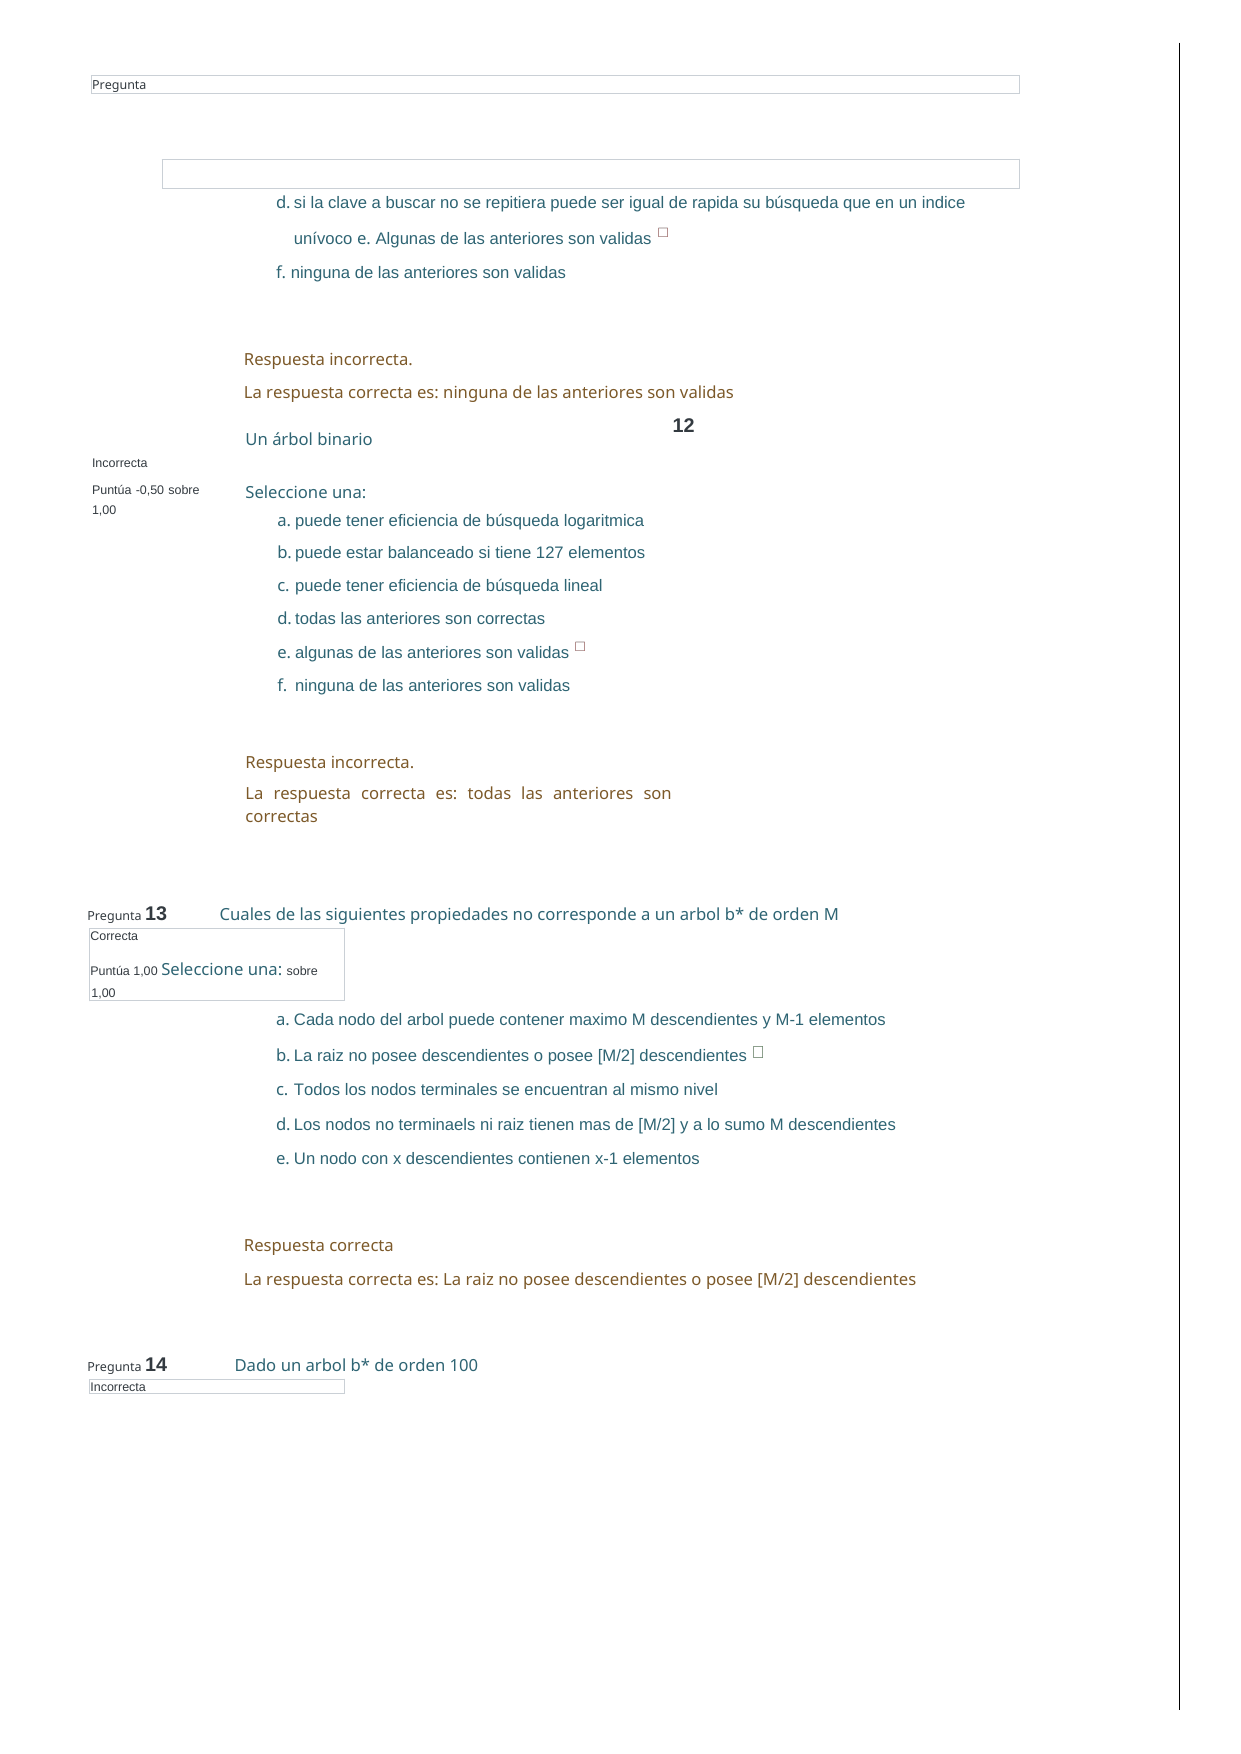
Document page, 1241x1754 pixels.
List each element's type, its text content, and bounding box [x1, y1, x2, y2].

text Respuesta correcta [244, 1234, 1019, 1257]
list Un nodo con x descendientes contienen x-1 elementos [276, 1147, 1019, 1170]
text f. ninguna de las anteriores son validas [276, 261, 1019, 284]
list Todos los nodos terminales se encuentran al mismo nivel [276, 1078, 1019, 1101]
text Pregunta 13 Cuales de las siguientes propiedades no corresponde a un arbol b* de orden M [48, 902, 1019, 926]
picture [573, 638, 601, 654]
text La respuesta correcta es: ninguna de las anteriores son validas [244, 381, 1019, 404]
list si la clave a buscar no se repitiera puede ser igual de rapida su búsqueda que en un indice unívoco e. Algunas de las anteriores son validas [276, 191, 1019, 249]
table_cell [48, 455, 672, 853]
list Los nodos no terminaels ni raiz tienen mas de [M/2] y a lo sumo M descendientes [276, 1112, 1019, 1135]
subtitle 12 [48, 414, 1019, 437]
text Incorrecta [90, 1380, 344, 1393]
picture [656, 224, 683, 240]
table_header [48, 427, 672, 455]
text La respuesta correcta es: La raiz no posee descendientes o posee [M/2] descendientes [244, 1267, 1019, 1290]
text Pregunta 14 Dado un arbol b* de orden 100 [48, 1353, 1019, 1377]
list Cada nodo del arbol puede contener maximo M descendientes y M-1 elementos [276, 1007, 1019, 1030]
picture [751, 1041, 778, 1062]
list La raiz no posee descendientes o posee [M/2] descendientes [276, 1042, 1019, 1066]
text Puntúa 1,00 Seleccione una: sobre 1,00 [90, 956, 344, 1000]
text Respuesta incorrecta. [244, 348, 1019, 371]
text Correcta [90, 929, 344, 943]
